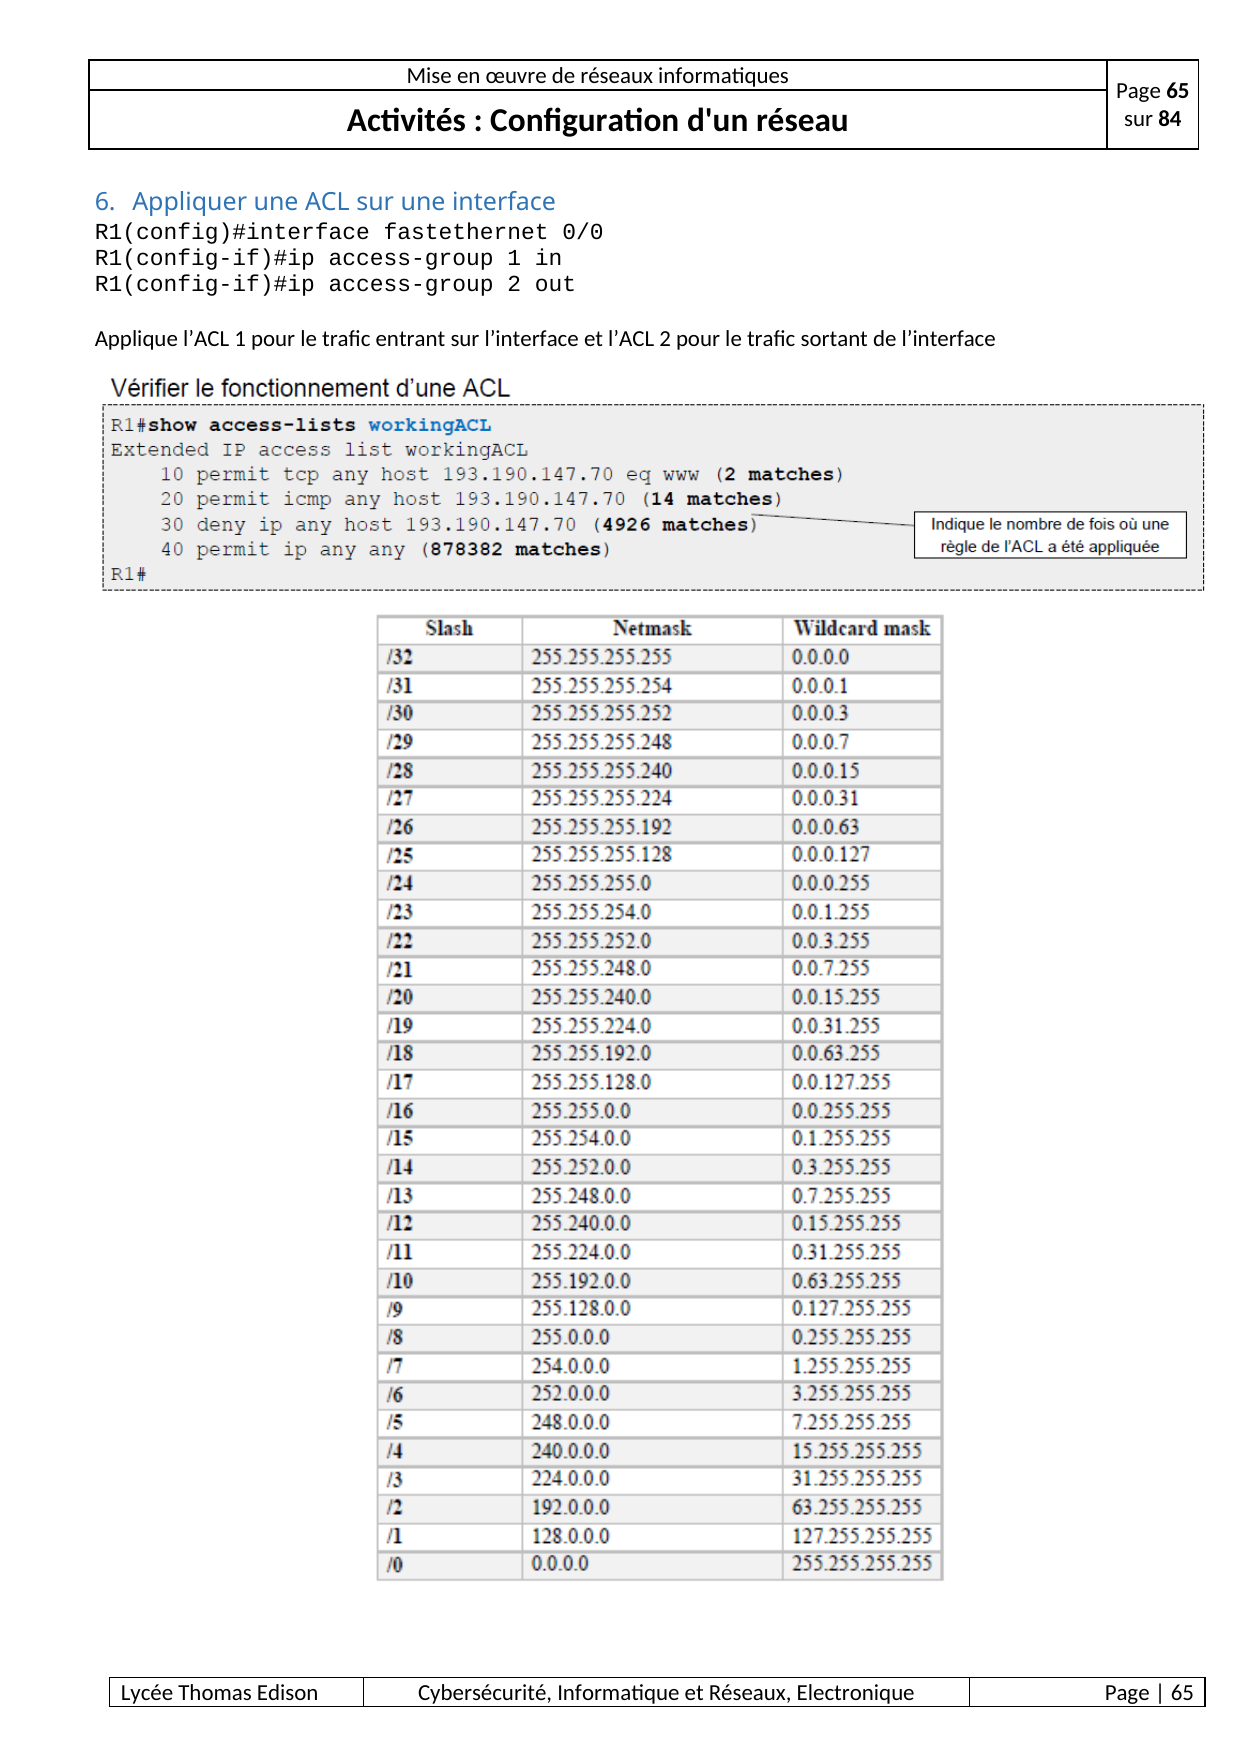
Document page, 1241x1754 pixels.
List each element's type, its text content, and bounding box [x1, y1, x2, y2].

text R1(config-if)#ip access-group 2 out [94, 272, 1193, 298]
picture [94, 371, 1217, 1593]
text R1(config-if)#ip access-group 1 in [94, 247, 1193, 272]
subtitle Appliquer une ACL sur une interface [94, 184, 1193, 218]
text Applique l’ACL 1 pour le trafic entrant sur l’interface et l’ACL 2 pour le trafic sortant de l’interface [94, 324, 1193, 352]
text R1(config)#interface fastethernet 0/0 [94, 221, 1193, 247]
